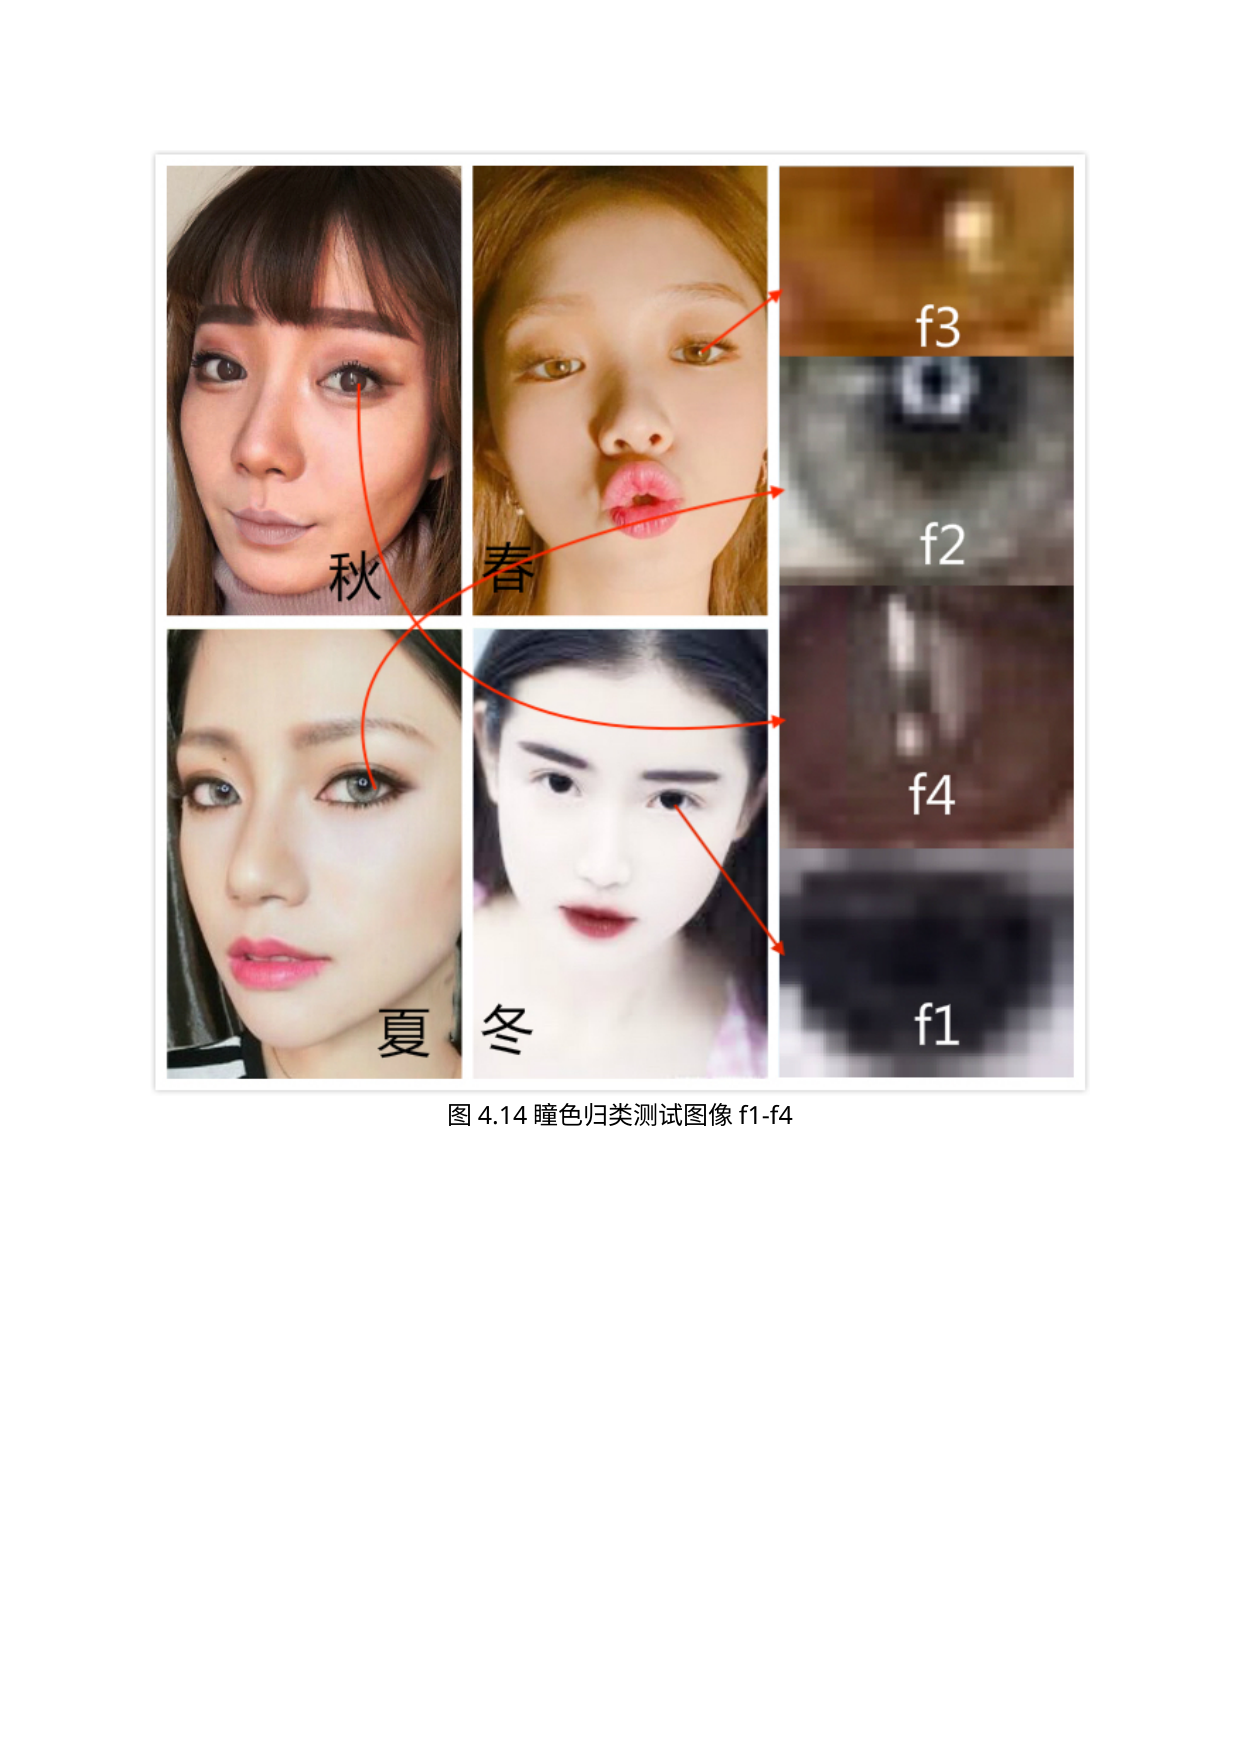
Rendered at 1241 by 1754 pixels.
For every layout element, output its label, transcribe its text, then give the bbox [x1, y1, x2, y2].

picture [150, 150, 1090, 1096]
text 图4.14 瞳色归类测试图像f1-f4 [150, 1096, 1090, 1132]
